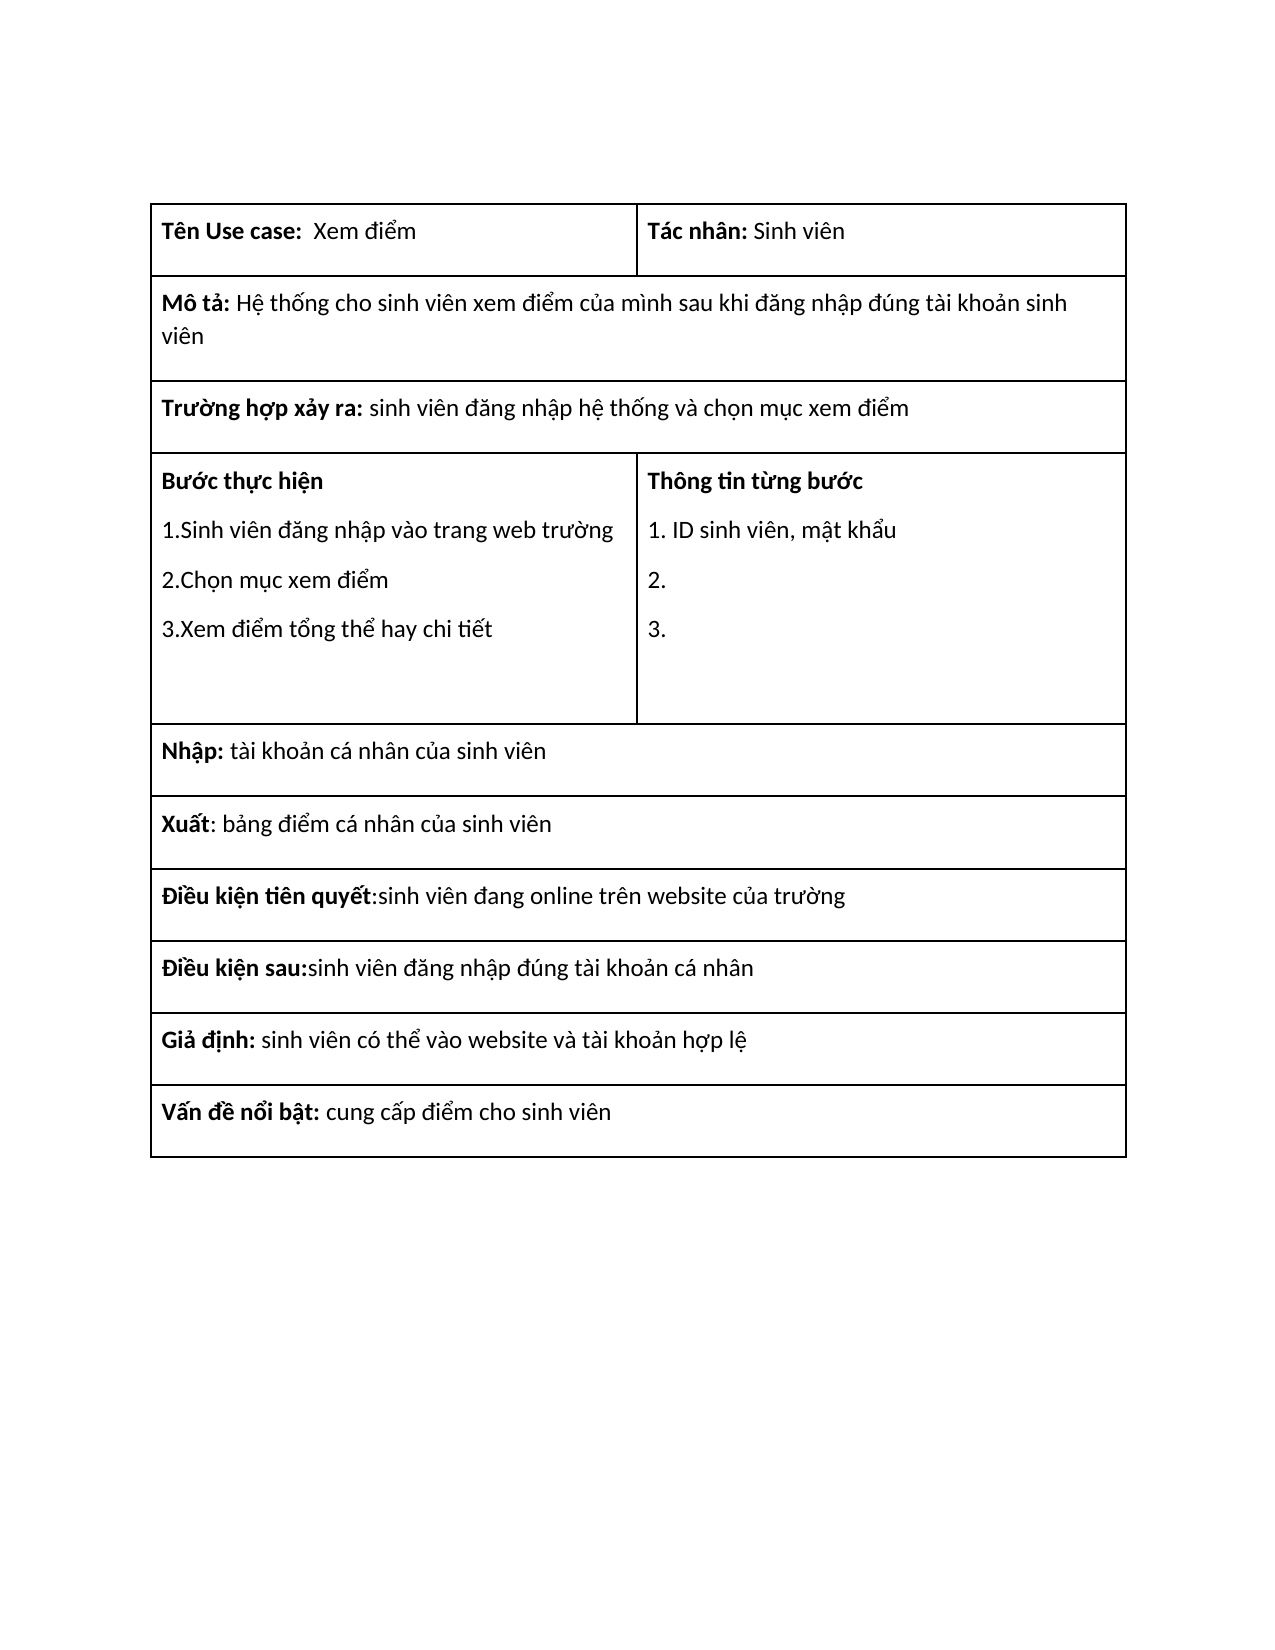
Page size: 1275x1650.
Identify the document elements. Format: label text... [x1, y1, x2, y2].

table_header Tác nhân: Sinh viên [638, 205, 1125, 275]
table_cell Thông tin từng bước 1. ID sinh viên, mật khẩu 2. 3. [638, 454, 1125, 723]
table_cell Bước thực hiện 1.Sinh viên đăng nhập vào trang web trường 2.Chọn mục xem điểm 3.Xem điểm tổng thể hay chi tiết [152, 454, 636, 723]
table_cell Điều kiện sau:sinh viên đăng nhập đúng tài khoản cá nhân [152, 942, 1125, 1012]
table_cell Điều kiện tiên quyết:sinh viên đang online trên website của trường [152, 870, 1125, 939]
table_cell Vấn đề nổi bật: cung cấp điểm cho sinh viên [152, 1086, 1125, 1156]
table_cell Trường hợp xảy ra: sinh viên đăng nhập hệ thống và chọn mục xem điểm [152, 382, 1125, 452]
table_cell Xuất: bảng điểm cá nhân của sinh viên [152, 797, 1125, 867]
table_cell Giả định: sinh viên có thể vào website và tài khoản hợp lệ [152, 1014, 1125, 1084]
table_cell Nhập: tài khoản cá nhân của sinh viên [152, 725, 1125, 795]
table_cell Mô tả: Hệ thống cho sinh viên xem điểm của mình sau khi đăng nhập đúng tài khoản sinh viên [152, 277, 1125, 380]
table_header Tên Use case: Xem điểm [152, 205, 636, 275]
